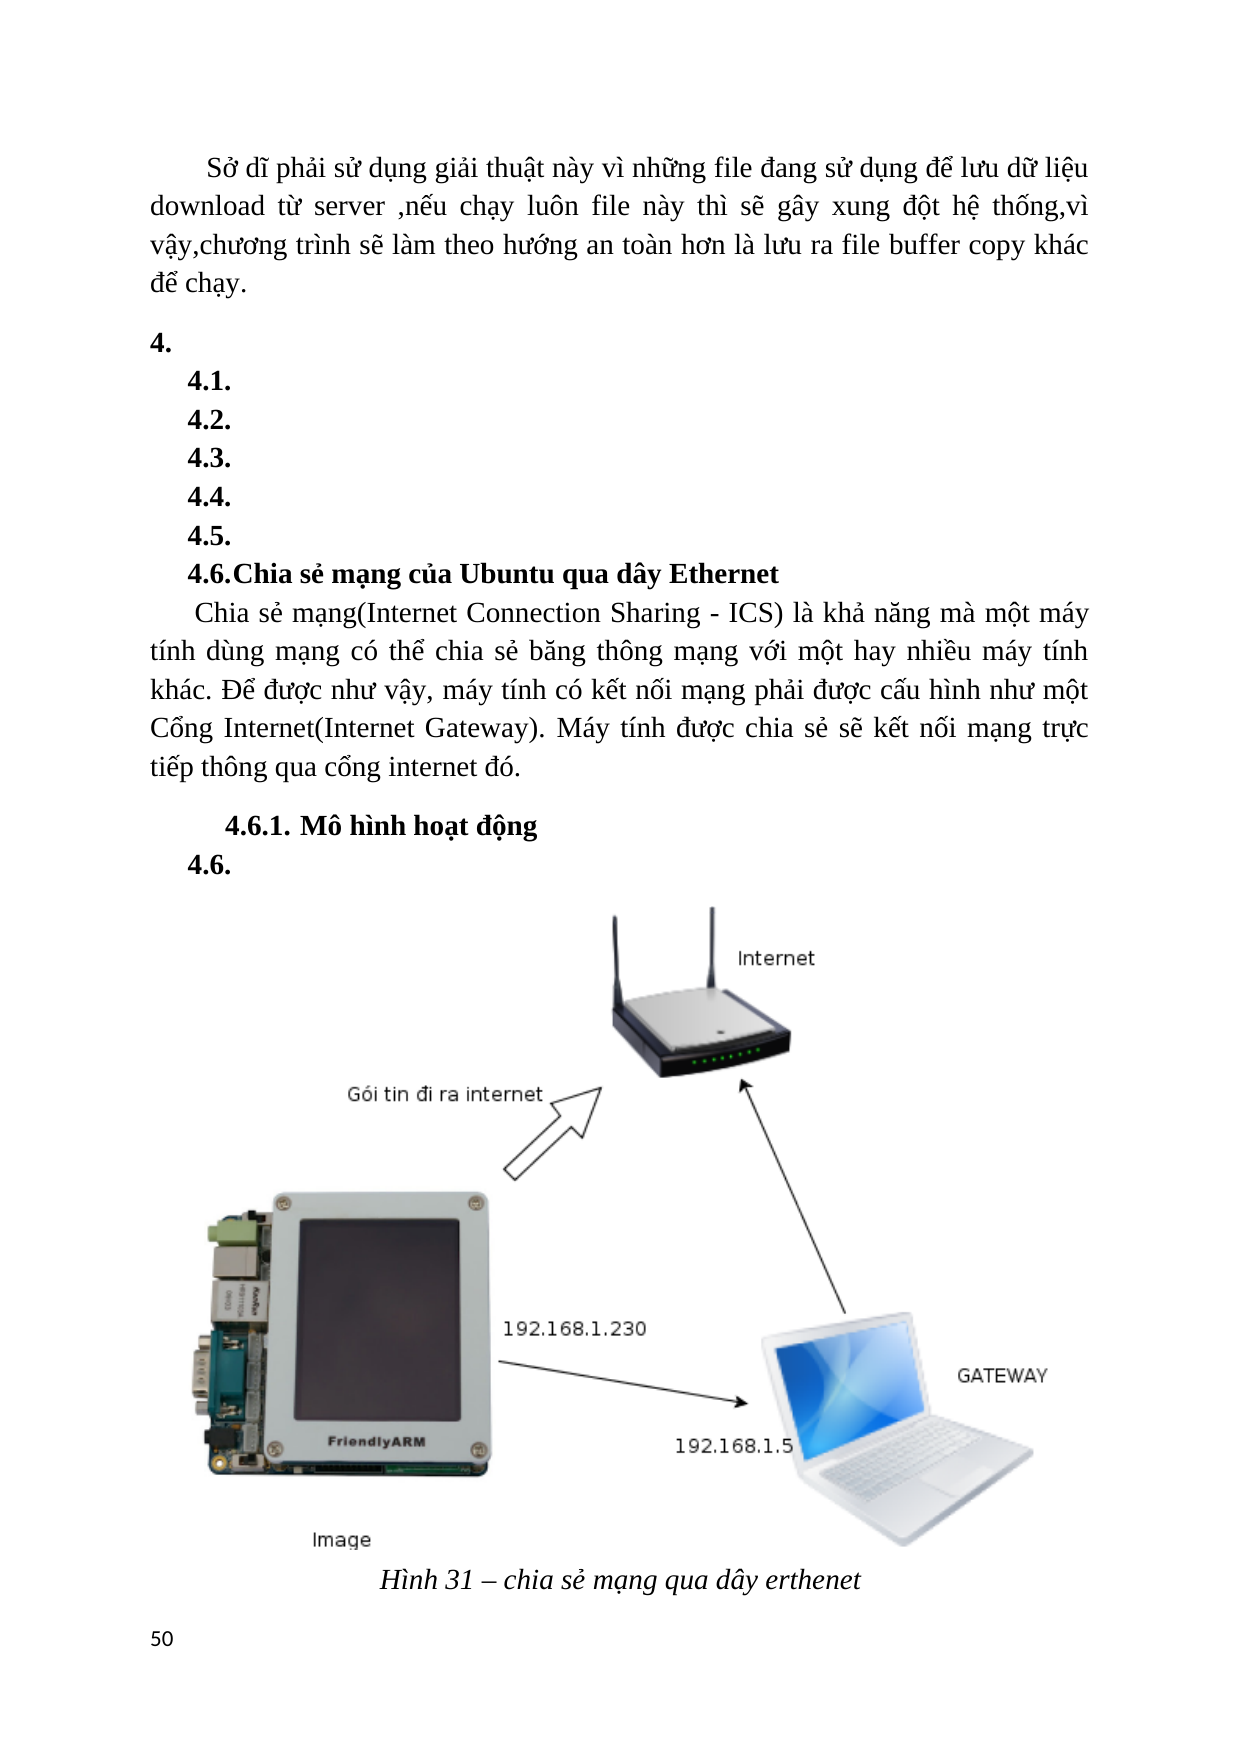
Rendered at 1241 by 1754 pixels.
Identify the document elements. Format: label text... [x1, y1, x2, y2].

list Chia sẻ mạng của Ubuntu qua dây Ethernet [187, 556, 1090, 590]
text Hình 31 – chia sẻ mạng qua dây erthenet [150, 1562, 1090, 1596]
picture [186, 906, 1054, 1550]
text Chia sẻ mạng(Internet Connection Sharing - ICS) là khả năng mà một máy tính dùng mạng có thể chia sẻ băng thông mạng với một hay nhiều máy tính khác. Để được như vậy, máy tính có kết nối mạng phải được cấu hình như một Cổng Internet(Internet Gateway). Máy tính được chia sẻ sẽ kết nối mạng trực tiếp thông qua cổng internet đó. [150, 595, 1090, 782]
text Sở dĩ phải sử dụng giải thuật này vì những file đang sử dụng để lưu dữ liệu download từ server ,nếu chạy luôn file này thì sẽ gây xung đột hệ thống,vì vậy,chương trình sẽ làm theo hướng an toàn hơn là lưu ra file buffer copy khác để chạy. [150, 150, 1090, 299]
list Mô hình hoạt động [225, 808, 1090, 842]
